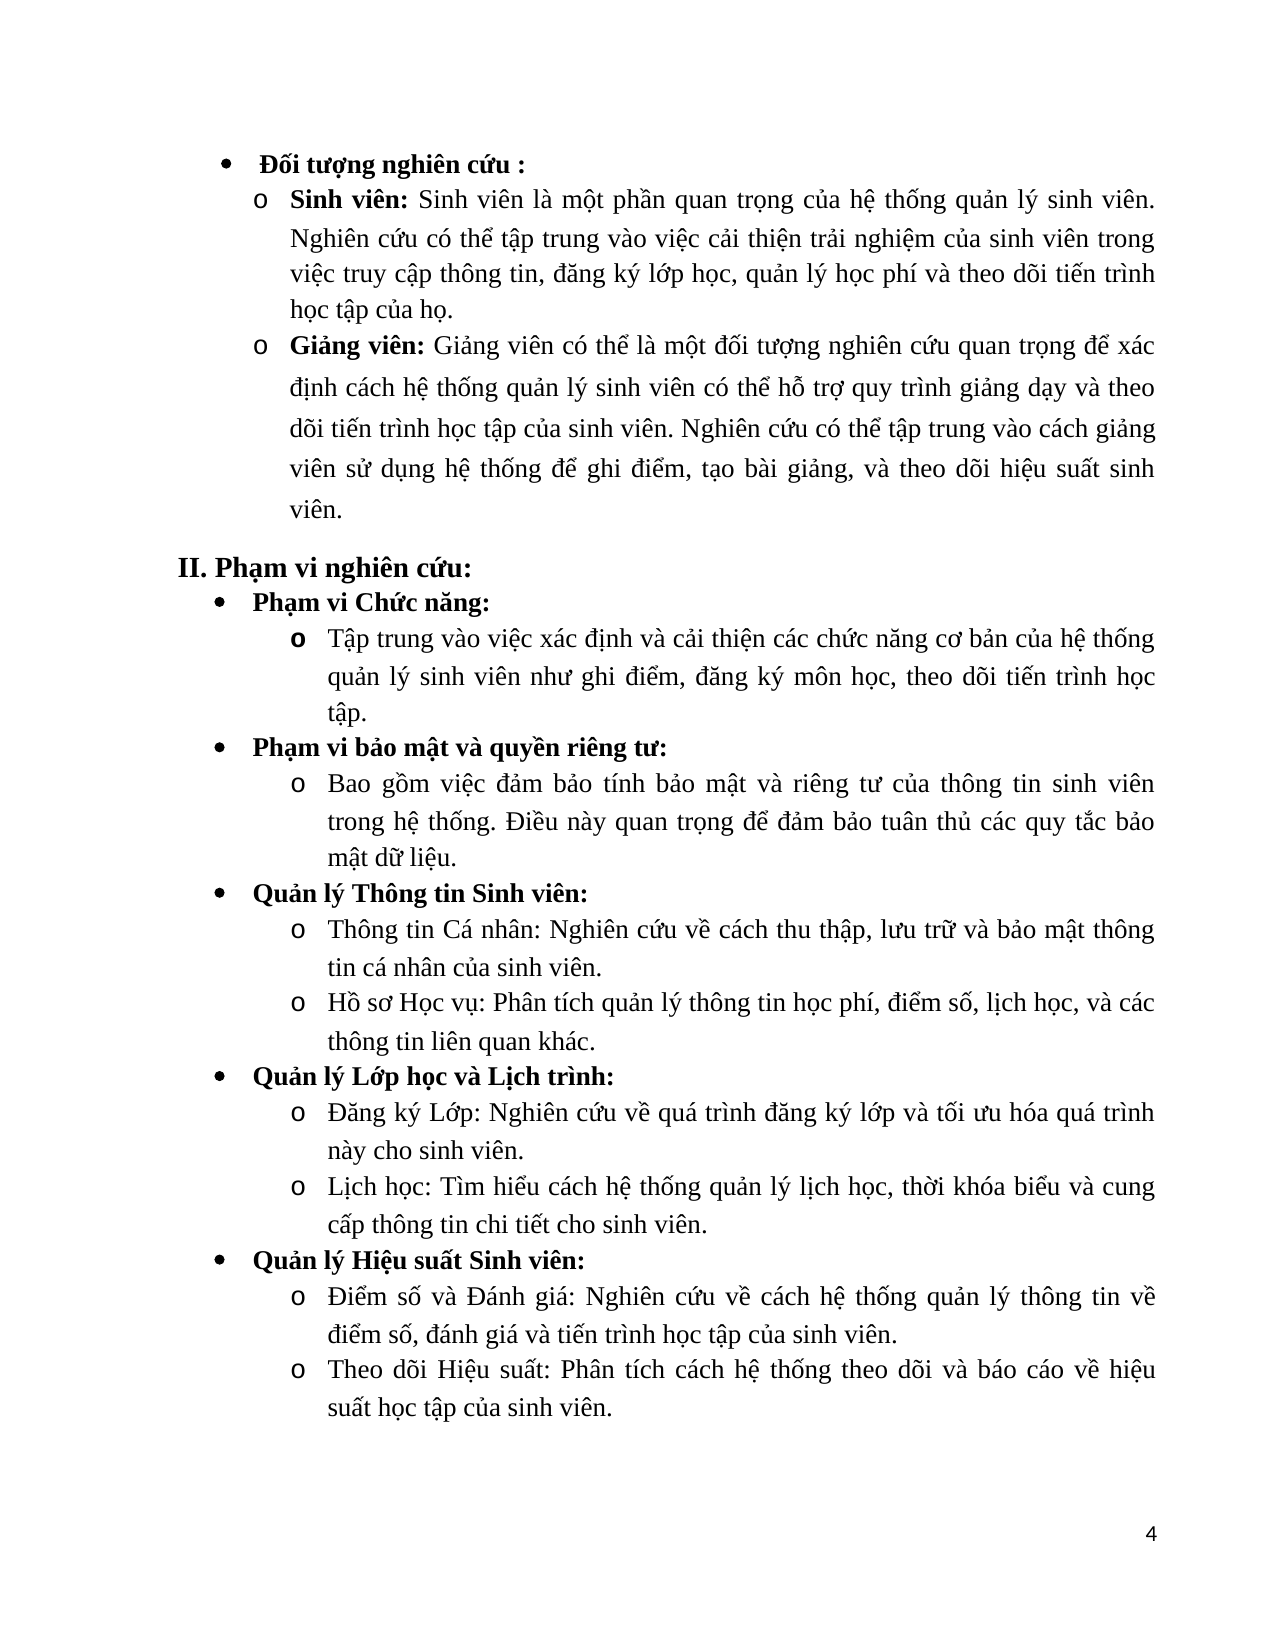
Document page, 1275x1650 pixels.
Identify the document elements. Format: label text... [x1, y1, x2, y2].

list Phạm vi bảo mật và quyền riêng tư: [215, 731, 1157, 763]
list Sinh viên: Sinh viên là một phần quan trọng của hệ thống quản lý sinh viên. Nghiên cứu có thể tập trung vào việc cải thiện trải nghiệm của sinh viên trong việc truy cập thông tin, đăng ký lớp học, quản lý học phí và theo dõi tiến trình học tập của họ. [252, 184, 1157, 324]
list Theo dõi Hiệu suất: Phân tích cách hệ thống theo dõi và báo cáo về hiệu suất học tập của sinh viên. [290, 1353, 1157, 1423]
list Phạm vi Chức năng: [215, 586, 1157, 617]
list Lịch học: Tìm hiểu cách hệ thống quản lý lịch học, thời khóa biểu và cung cấp thông tin chi tiết cho sinh viên. [290, 1170, 1157, 1239]
list Điểm số và Đánh giá: Nghiên cứu về cách hệ thống quản lý thông tin về điểm số, đánh giá và tiến trình học tập của sinh viên. [290, 1280, 1157, 1349]
list Quản lý Lớp học và Lịch trình: [215, 1060, 1157, 1092]
list Tập trung vào việc xác định và cải thiện các chức năng cơ bản của hệ thống quản lý sinh viên như ghi điểm, đăng ký môn học, theo dõi tiến trình học tập. [290, 622, 1157, 727]
list Đối tượng nghiên cứu : [221, 148, 1157, 179]
subtitle II. Phạm vi nghiên cứu: [177, 550, 1157, 583]
list Quản lý Hiệu suất Sinh viên: [215, 1244, 1157, 1275]
list Hồ sơ Học vụ: Phân tích quản lý thông tin học phí, điểm số, lịch học, và các thông tin liên quan khác. [290, 987, 1157, 1056]
list Giảng viên: Giảng viên có thể là một đối tượng nghiên cứu quan trọng để xác định cách hệ thống quản lý sinh viên có thể hỗ trợ quy trình giảng dạy và theo dõi tiến trình học tập của sinh viên. Nghiên cứu có thể tập trung vào cách giảng viên sử dụng hệ thống để ghi điểm, tạo bài giảng, và theo dõi hiệu suất sinh viên. [252, 329, 1157, 524]
list Bao gồm việc đảm bảo tính bảo mật và riêng tư của thông tin sinh viên trong hệ thống. Điều này quan trọng để đảm bảo tuân thủ các quy tắc bảo mật dữ liệu. [290, 767, 1157, 872]
list Quản lý Thông tin Sinh viên: [215, 877, 1157, 908]
list Thông tin Cá nhân: Nghiên cứu về cách thu thập, lưu trữ và bảo mật thông tin cá nhân của sinh viên. [290, 913, 1157, 982]
list Đăng ký Lớp: Nghiên cứu về quá trình đăng ký lớp và tối ưu hóa quá trình này cho sinh viên. [290, 1096, 1157, 1165]
